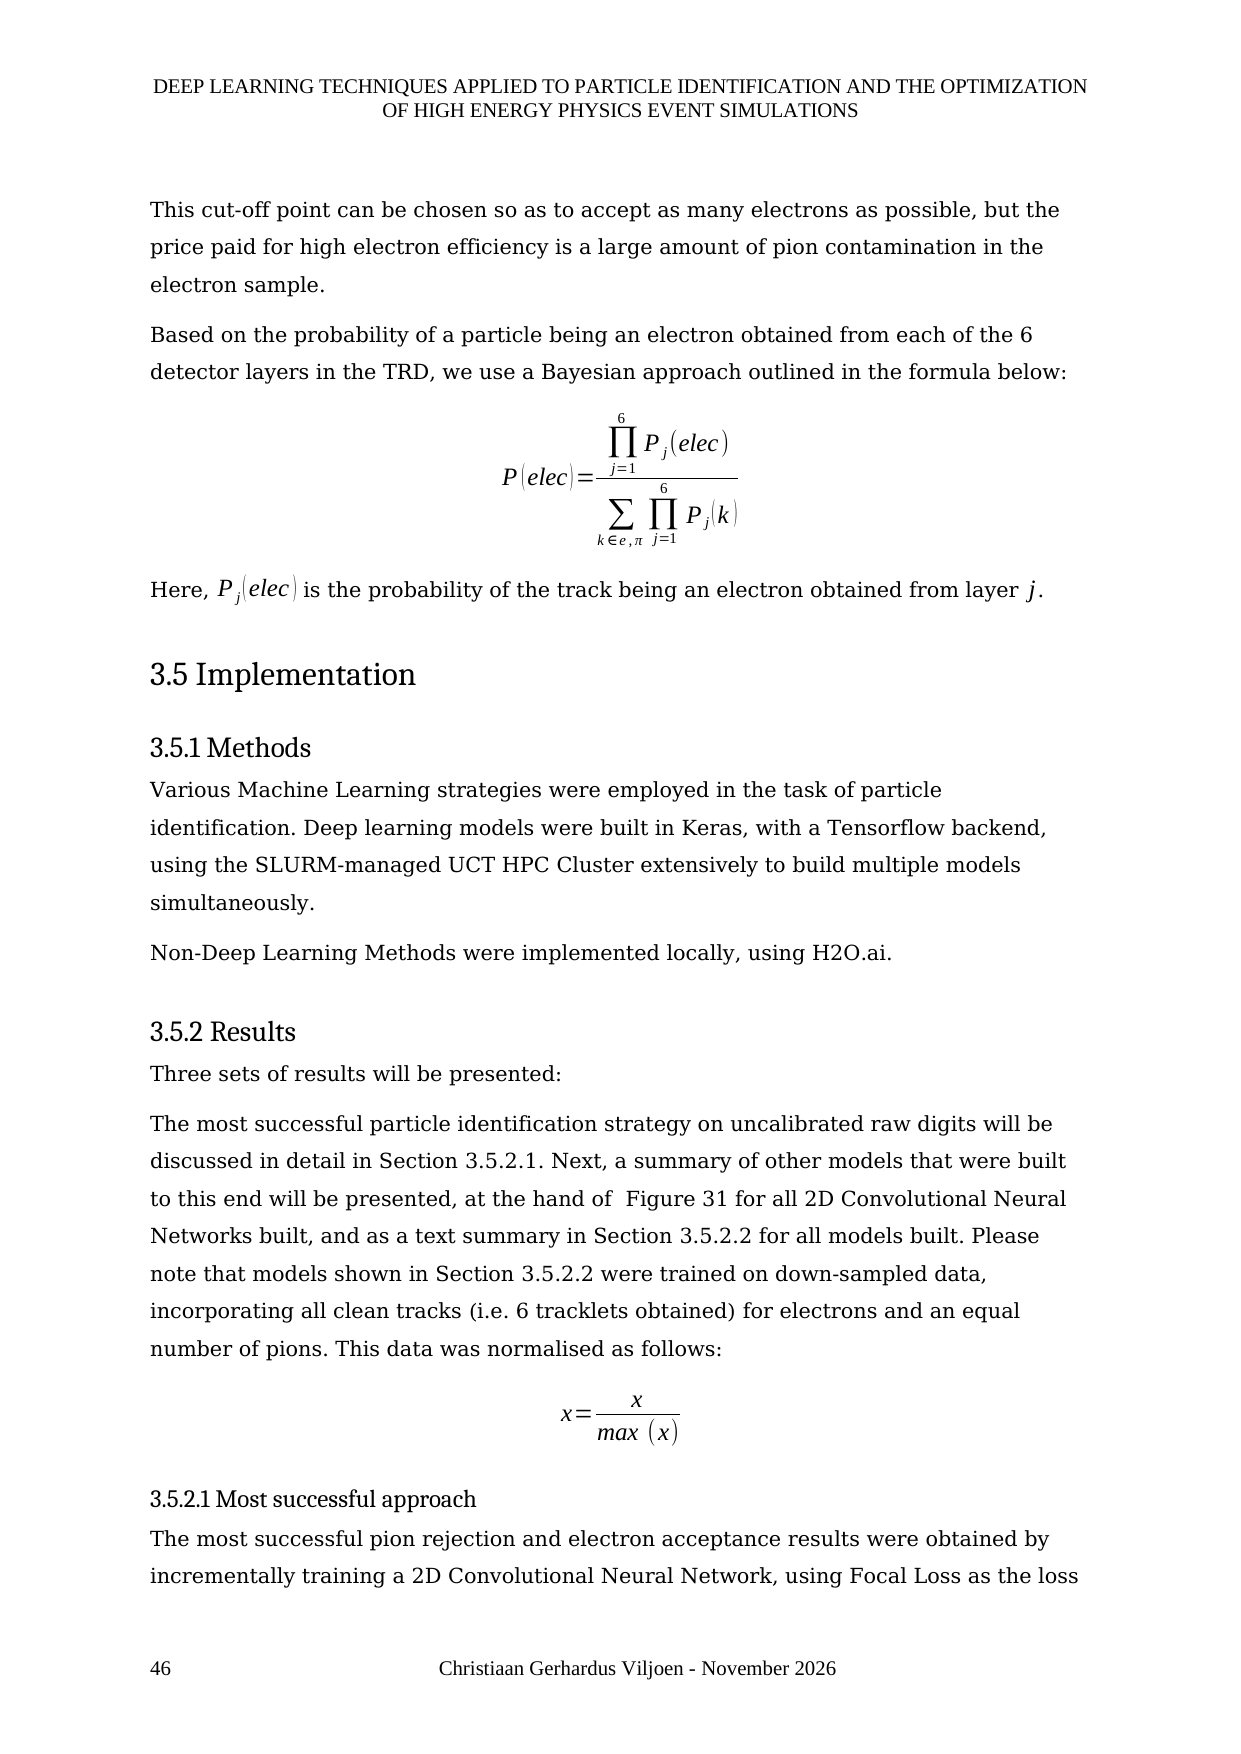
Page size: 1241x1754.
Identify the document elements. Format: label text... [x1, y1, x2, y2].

text Various Machine Learning strategies were employed in the task of particle identification. Deep learning models were built in Keras, with a Tensorflow backend, using the SLURM-managed UCT HPC Cluster extensively to build multiple models simultaneously. [150, 777, 1090, 915]
text Based on the probability of a particle being an electron obtained from each of the 6 detector layers in the TRD, we use a Bayesian approach outlined in the formula below: [150, 321, 1090, 384]
subtitle Implementation [150, 655, 1090, 694]
subtitle Methods [150, 731, 1090, 765]
subtitle Results [150, 1015, 1090, 1048]
text Three sets of results will be presented: [150, 1061, 1090, 1086]
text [150, 1526, 1090, 1588]
text This cut-off point can be chosen so as to accept as many electrons as possible, but the price paid for high electron efficiency is a large amount of pion contamination in the electron sample. [150, 196, 1090, 296]
text Non-Deep Learning Methods were implemented locally, using H2O.ai. [150, 940, 1090, 965]
subtitle Most successful approach [150, 1484, 1090, 1513]
text The most successful particle identification strategy on uncalibrated raw digits will be discussed in detail in Section 3.5.2.1. Next, a summary of other models that were built to this end will be presented, at the hand of Figure 25 for all 2D Convolutional Neural Networks built, and as a text summary in Section 3.5.2.2 for all models built. Please note that models shown in Section 3.5.2.2 were trained on down-sampled data, incorporating all clean tracks (i.e. 6 tracklets obtained) for electrons and an equal number of pions. This data was normalised as follows: [150, 1111, 1090, 1361]
text Here, is the probability of the track being an electron obtained from layer . [150, 573, 1090, 605]
